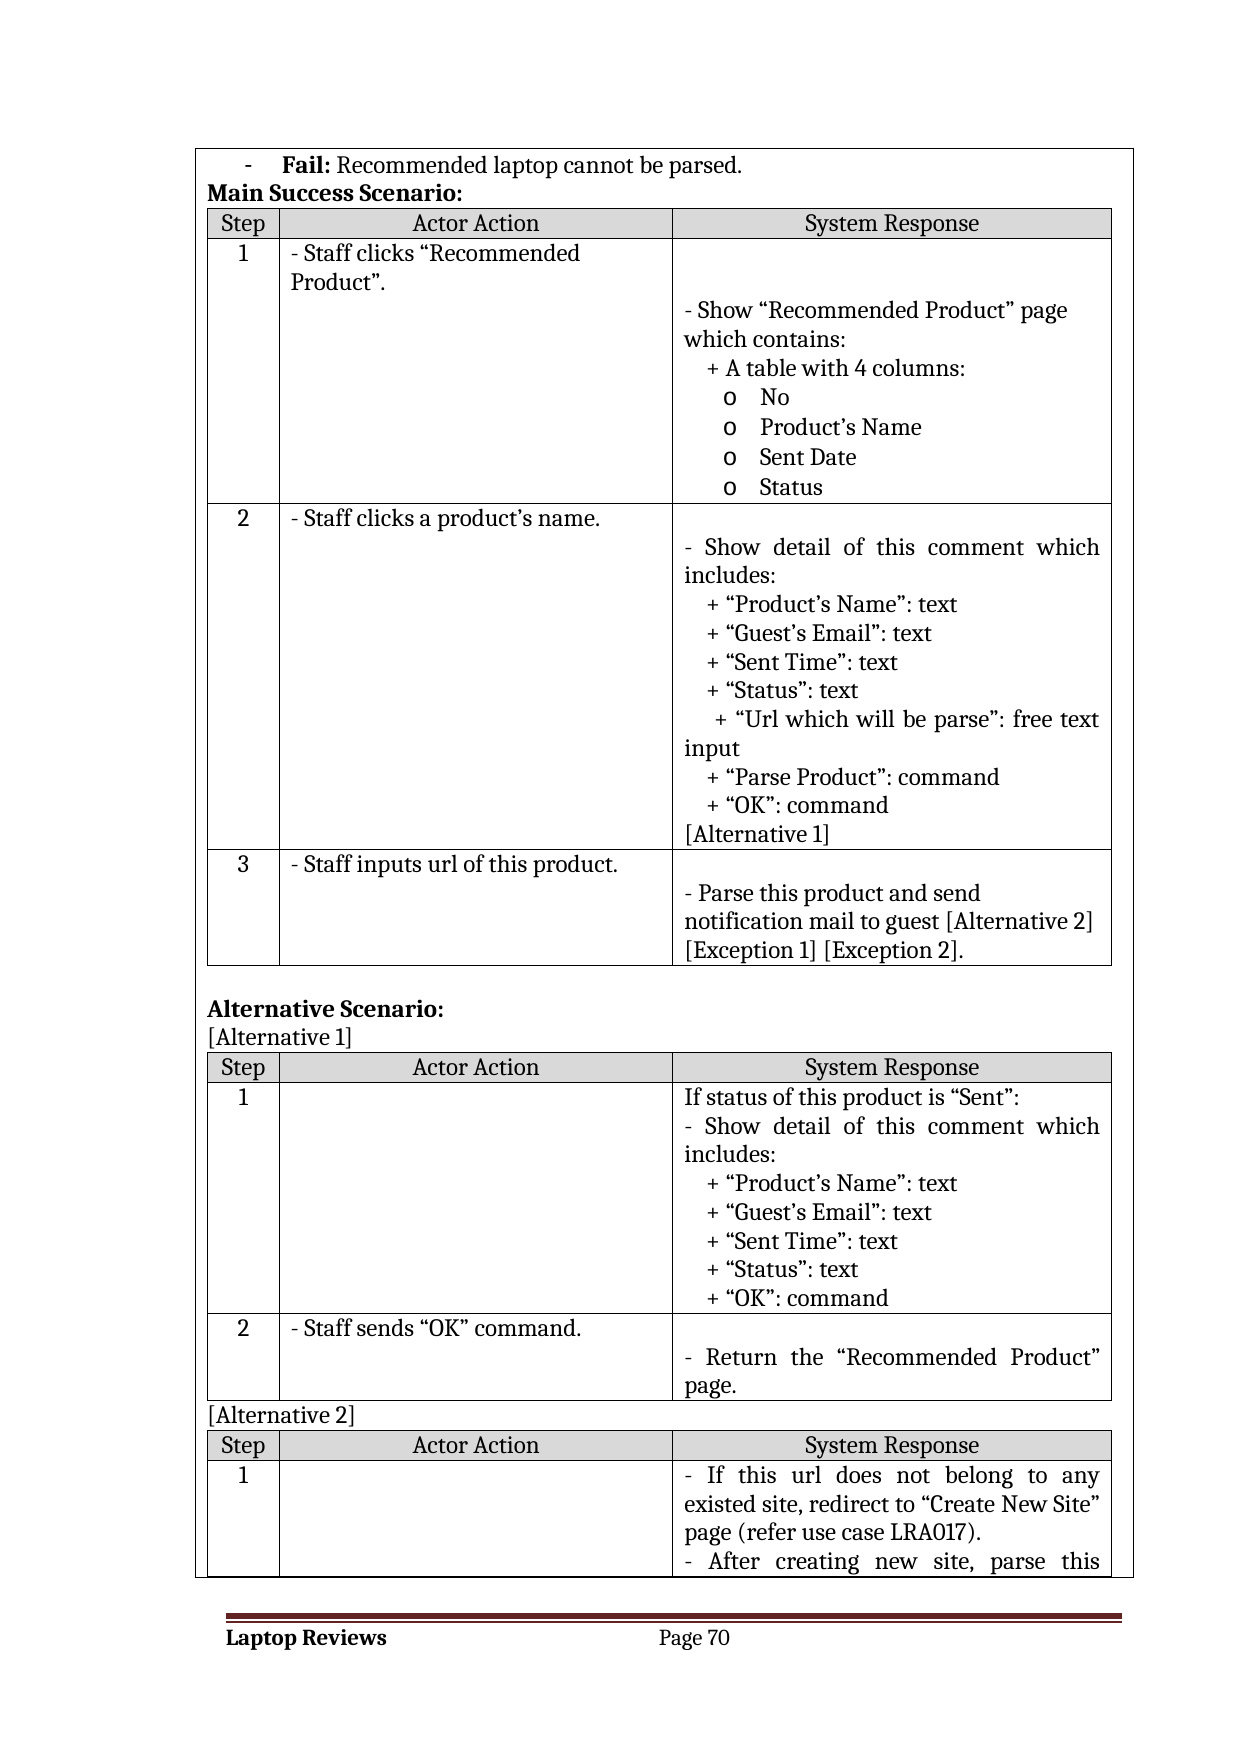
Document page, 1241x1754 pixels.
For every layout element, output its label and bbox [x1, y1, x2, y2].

table_cell [196, 149, 1133, 1577]
